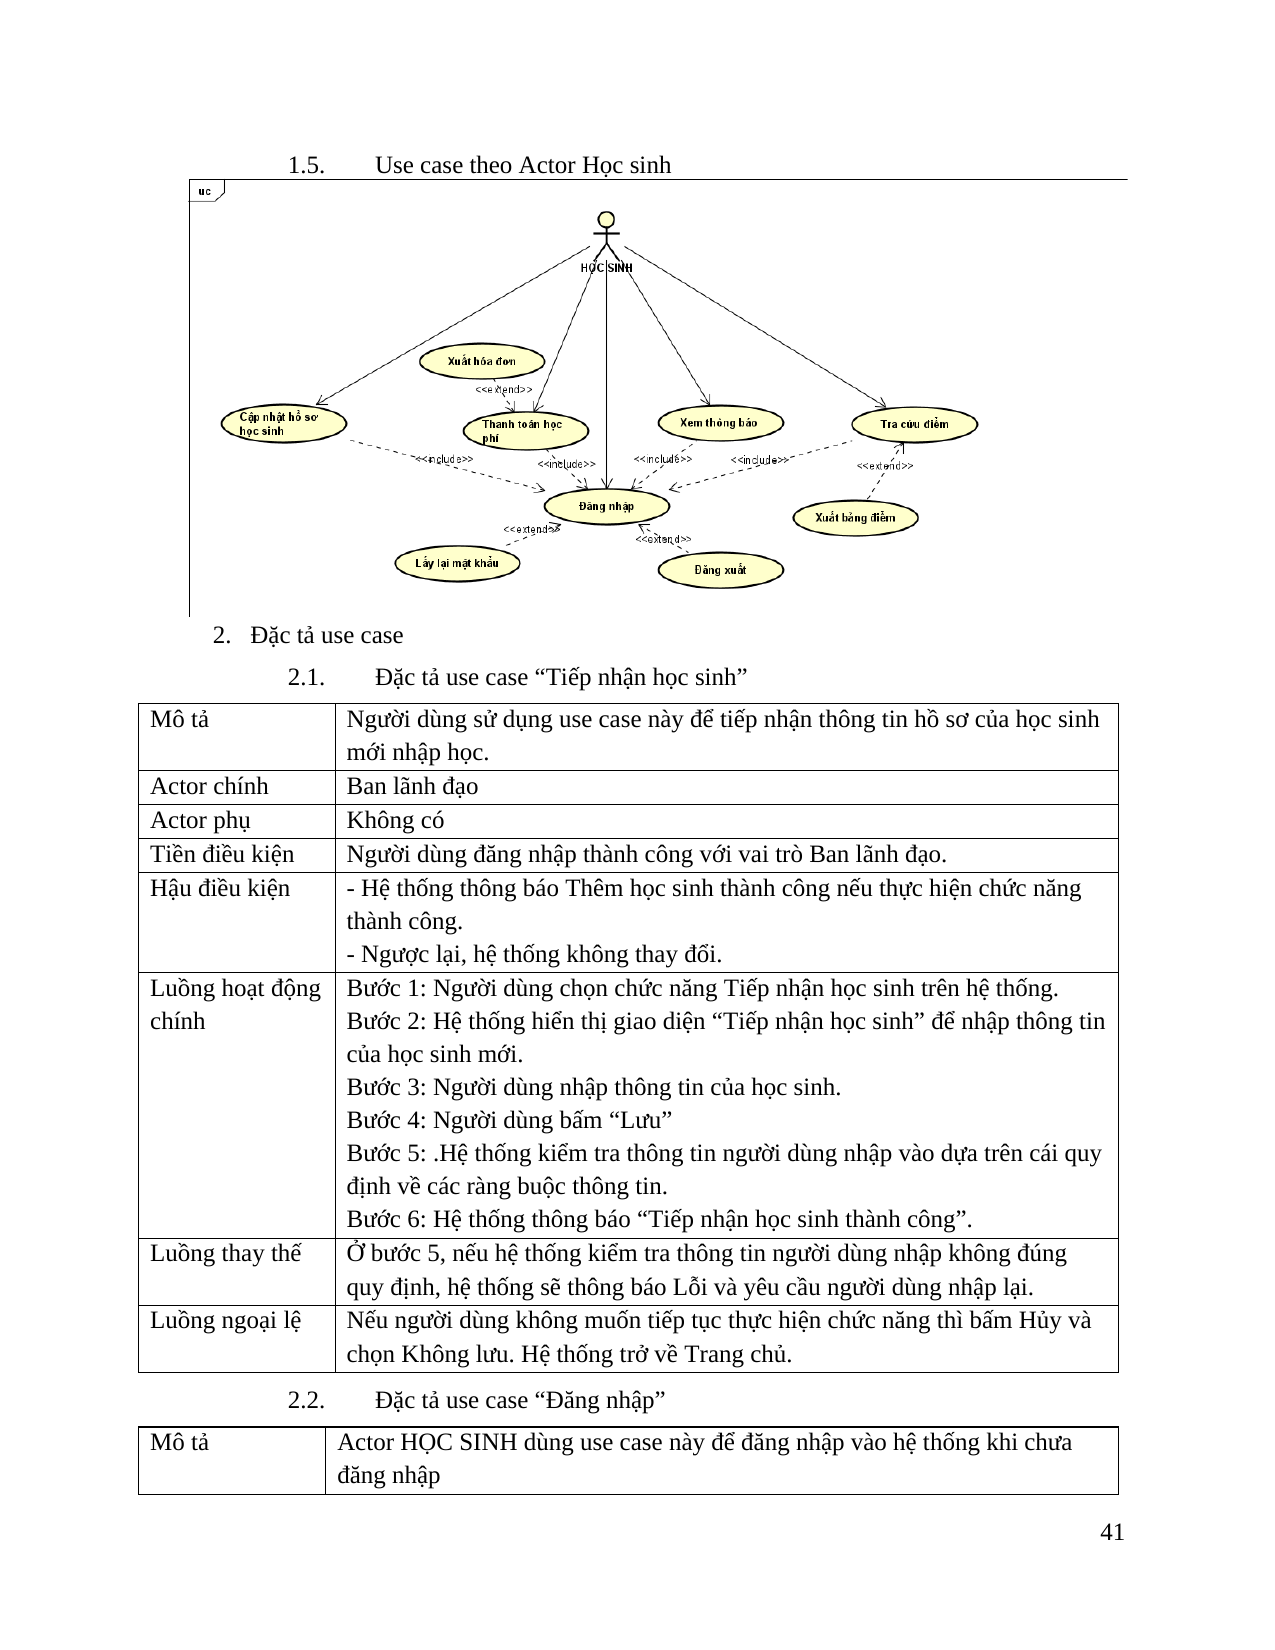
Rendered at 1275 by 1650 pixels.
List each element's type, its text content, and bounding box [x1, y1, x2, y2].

subtitle Use case theo Actor Học sinh [288, 150, 1125, 178]
table_header Mô tả [139, 1428, 325, 1493]
table_cell Actor chính [139, 771, 335, 804]
table_cell Ban lãnh đạo [336, 771, 1118, 804]
table_cell Luồng thay thế [139, 1239, 335, 1304]
table_cell Không có [336, 805, 1118, 838]
subtitle Đặc tả use case “Đăng nhập” [288, 1385, 1125, 1414]
table_cell Actor phụ [139, 805, 335, 838]
table_header Người dùng sử dụng use case này để tiếp nhận thông tin hồ sơ của học sinh mới nhập học. [336, 704, 1118, 770]
subtitle Đặc tả use case “Tiếp nhận học sinh” [288, 662, 1125, 690]
picture [187, 178, 1128, 617]
table_cell Người dùng đăng nhập thành công với vai trò Ban lãnh đạo. [336, 839, 1118, 872]
table_cell Bước 1: Người dùng chọn chức năng Tiếp nhận học sinh trên hệ thống. Bước 2: Hệ thống hiển thị giao diện “Tiếp nhận học sinh” để nhập thông tin của học sinh mới. Bước 3: Người dùng nhập thông tin của học sinh. Bước 4: Người dùng bấm “Lưu” Bước 5: .Hệ thống kiểm tra thông tin người dùng nhập vào dựa trên cái quy định về các ràng buộc thông tin. Bước 6: Hệ thống thông báo “Tiếp nhận học sinh thành công”. [336, 973, 1118, 1237]
table_cell Ở bước 5, nếu hệ thống kiểm tra thông tin người dùng nhập không đúng quy định, hệ thống sẽ thông báo Lỗi và yêu cầu người dùng nhập lại. [336, 1239, 1118, 1304]
table_cell Nếu người dùng không muốn tiếp tục thực hiện chức năng thì bấm Hủy và chọn Không lưu. Hệ thống trở về Trang chủ. [336, 1306, 1118, 1372]
subtitle Đặc tả use case [213, 620, 1125, 649]
table_header Mô tả [139, 704, 335, 770]
table_cell Tiền điều kiện [139, 839, 335, 872]
table_cell Hậu điều kiện [139, 873, 335, 972]
table_header Actor HỌC SINH dùng use case này để đăng nhập vào hệ thống khi chưa đăng nhập [326, 1428, 1118, 1493]
table_cell Luồng ngoại lệ [139, 1306, 335, 1372]
table_cell Luồng hoạt động chính [139, 973, 335, 1237]
table_cell - Hệ thống thông báo Thêm học sinh thành công nếu thực hiện chức năng thành công. - Ngược lại, hệ thống không thay đổi. [336, 873, 1118, 972]
